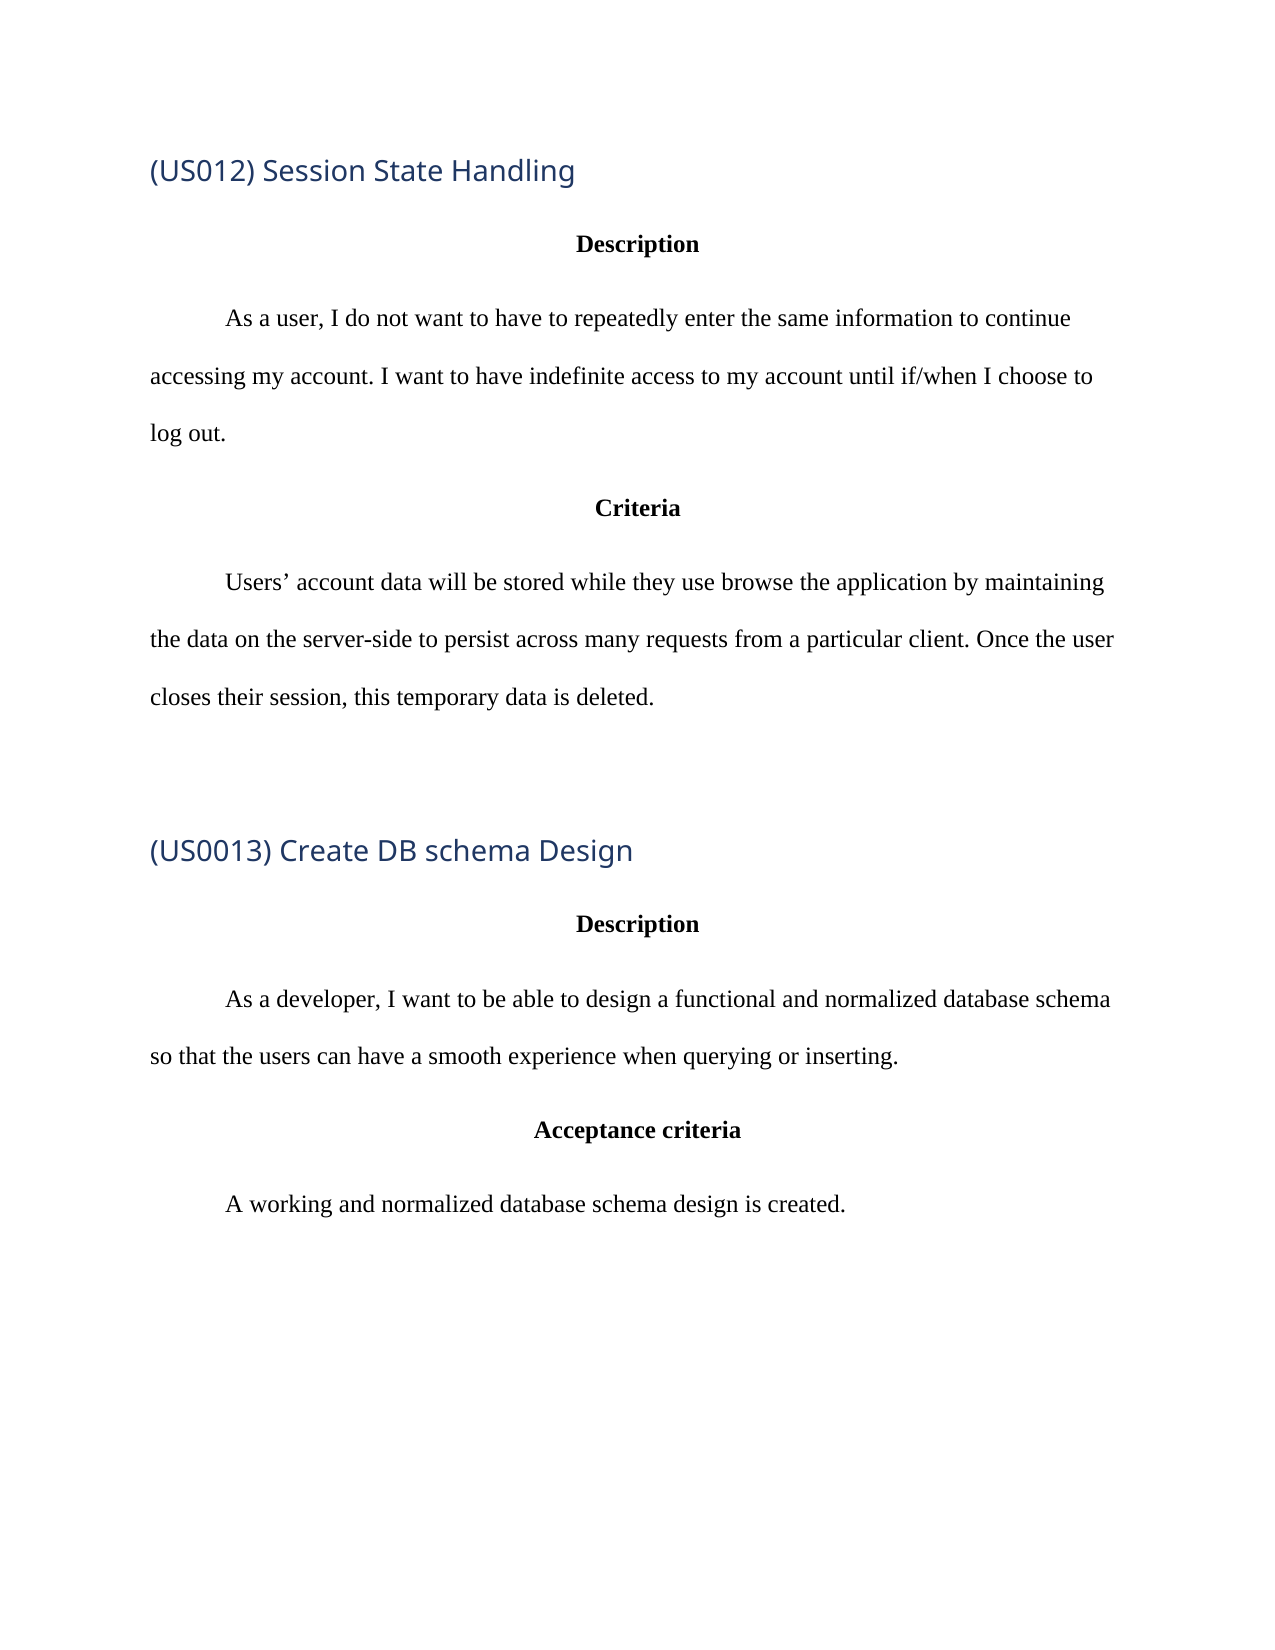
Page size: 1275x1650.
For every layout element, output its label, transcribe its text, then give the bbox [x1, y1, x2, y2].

text As a user, I do not want to have to repeatedly enter the same information to continue accessing my account. I want to have indefinite access to my account until if/when I choose to log out. [150, 303, 1125, 447]
text Description [150, 909, 1125, 938]
text As a developer, I want to be able to design a functional and normalized database schema so that the users can have a smooth experience when querying or inserting. [150, 984, 1125, 1070]
subtitle (US012) Session State Handling [150, 150, 1125, 190]
text Users’ account data will be stored while they use browse the application by maintaining the data on the server-side to persist across many requests from a particular client. Once the user closes their session, this temporary data is deleted. [150, 567, 1125, 711]
subtitle (US0013) Create DB schema Design [150, 830, 1125, 870]
text Criteria [150, 493, 1125, 521]
text Acceptance criteria [150, 1115, 1125, 1144]
text A working and normalized database schema design is created. [150, 1189, 1125, 1218]
text Description [150, 229, 1125, 258]
